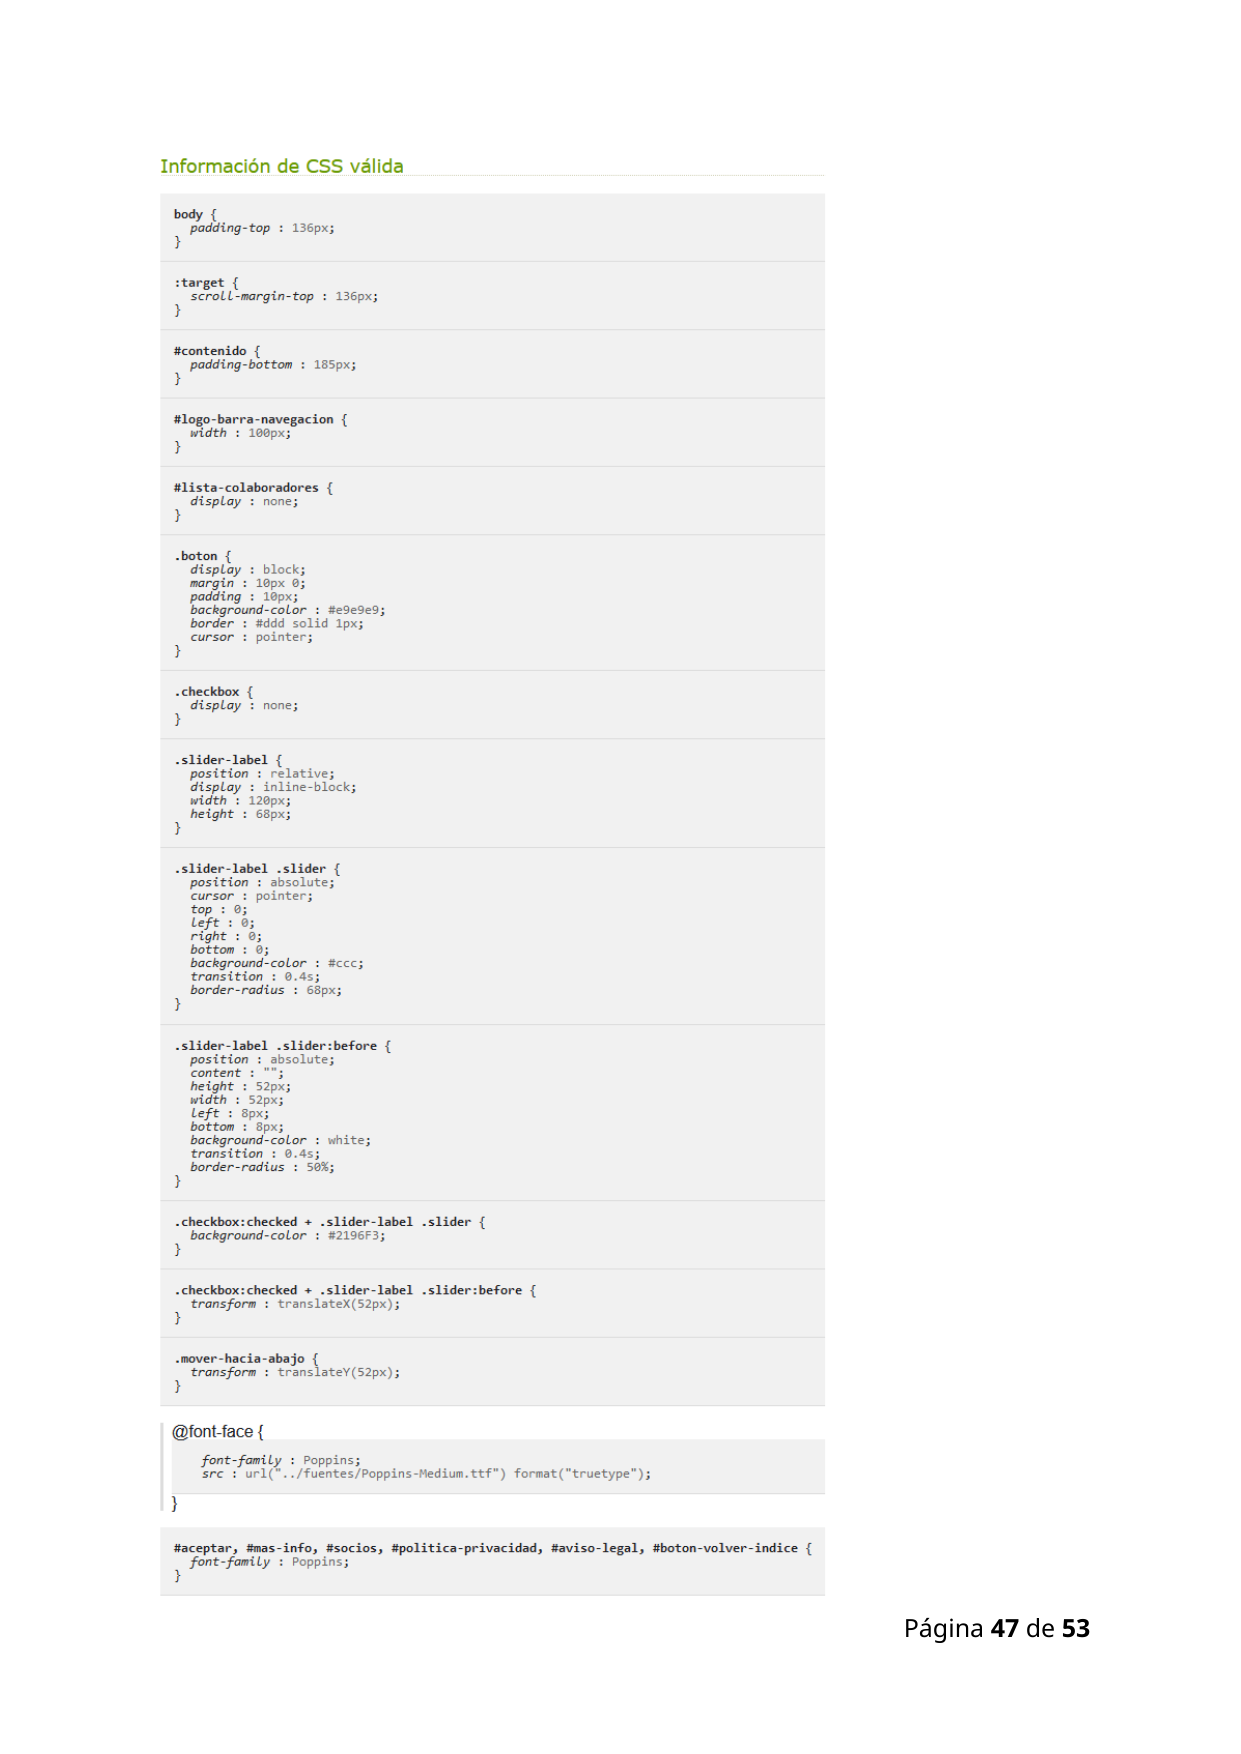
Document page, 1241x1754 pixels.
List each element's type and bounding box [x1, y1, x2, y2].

picture [150, 150, 826, 1604]
